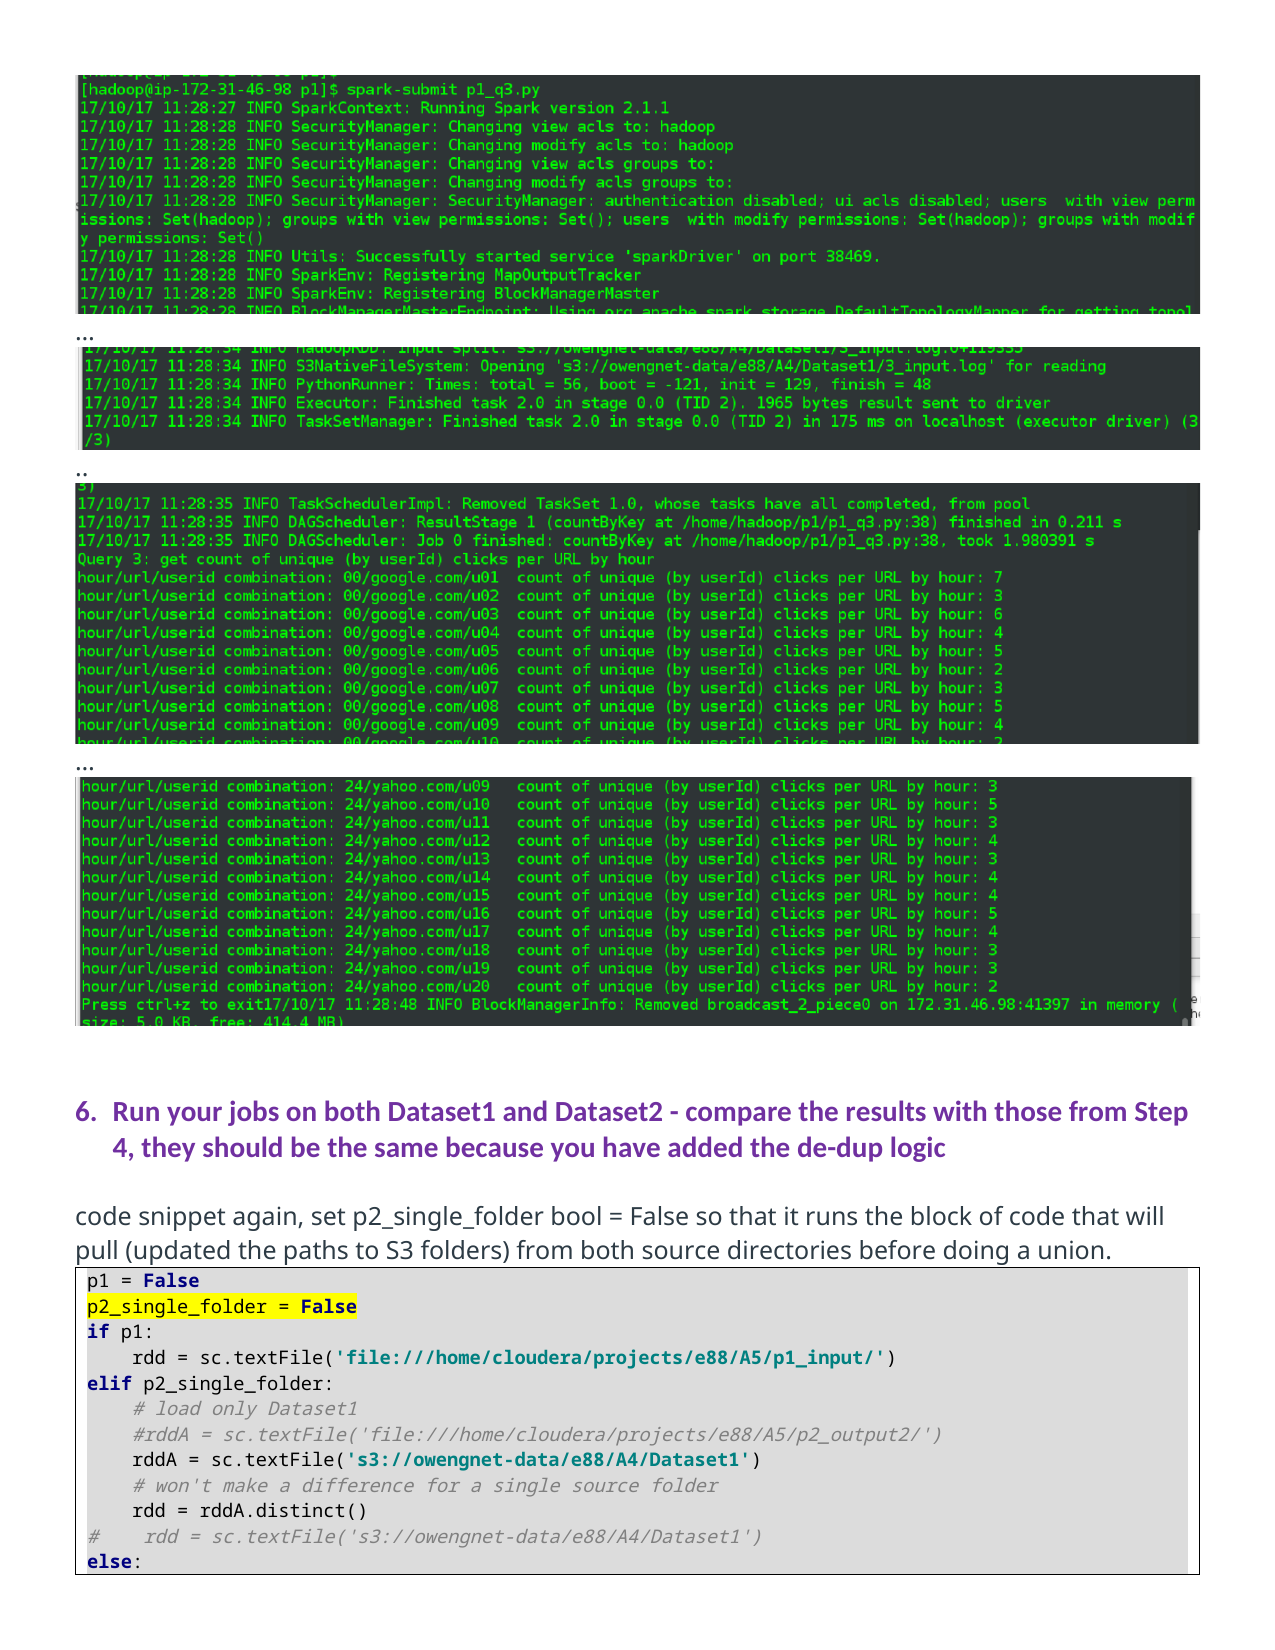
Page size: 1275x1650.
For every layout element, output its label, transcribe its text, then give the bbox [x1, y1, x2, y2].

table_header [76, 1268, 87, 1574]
list Run your jobs on both Dataset1 and Dataset2 - compare the results with those from Step 4, they should be the same because you have added the de-dup logic [75, 1093, 1200, 1164]
picture [75, 777, 1200, 1026]
picture [75, 483, 1200, 744]
text code snippet again, set p2_single_folder bool = False so that it runs the block of code that will pull (updated the paths to S3 folders) from both source directories before doing a union. [75, 1198, 1200, 1267]
text .. [75, 450, 1200, 483]
picture [75, 347, 1200, 450]
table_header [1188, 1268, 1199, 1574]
text … [75, 314, 1200, 347]
picture [75, 75, 1200, 314]
text … [75, 744, 1200, 777]
